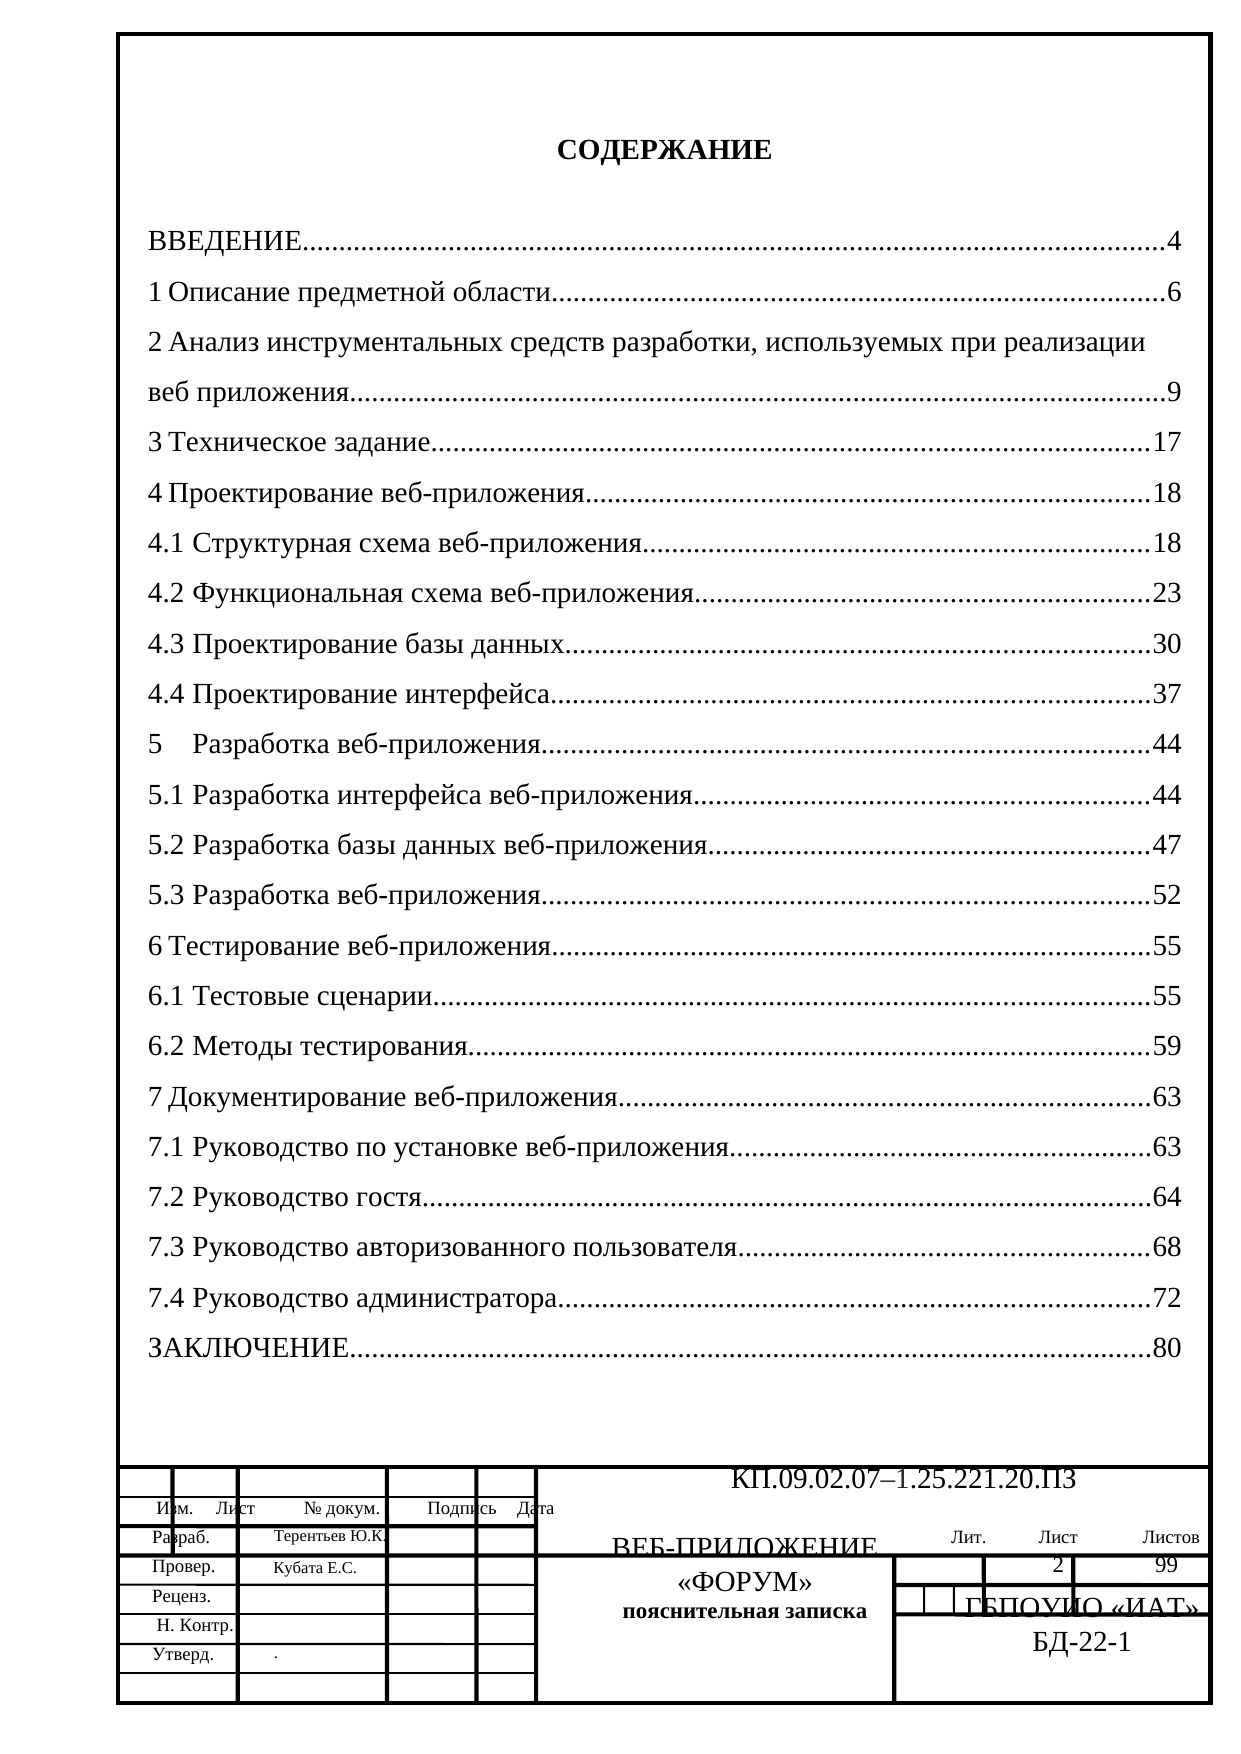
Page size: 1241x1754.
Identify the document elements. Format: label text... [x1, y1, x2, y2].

text СОДЕРЖАНИЕ [148, 132, 1181, 166]
